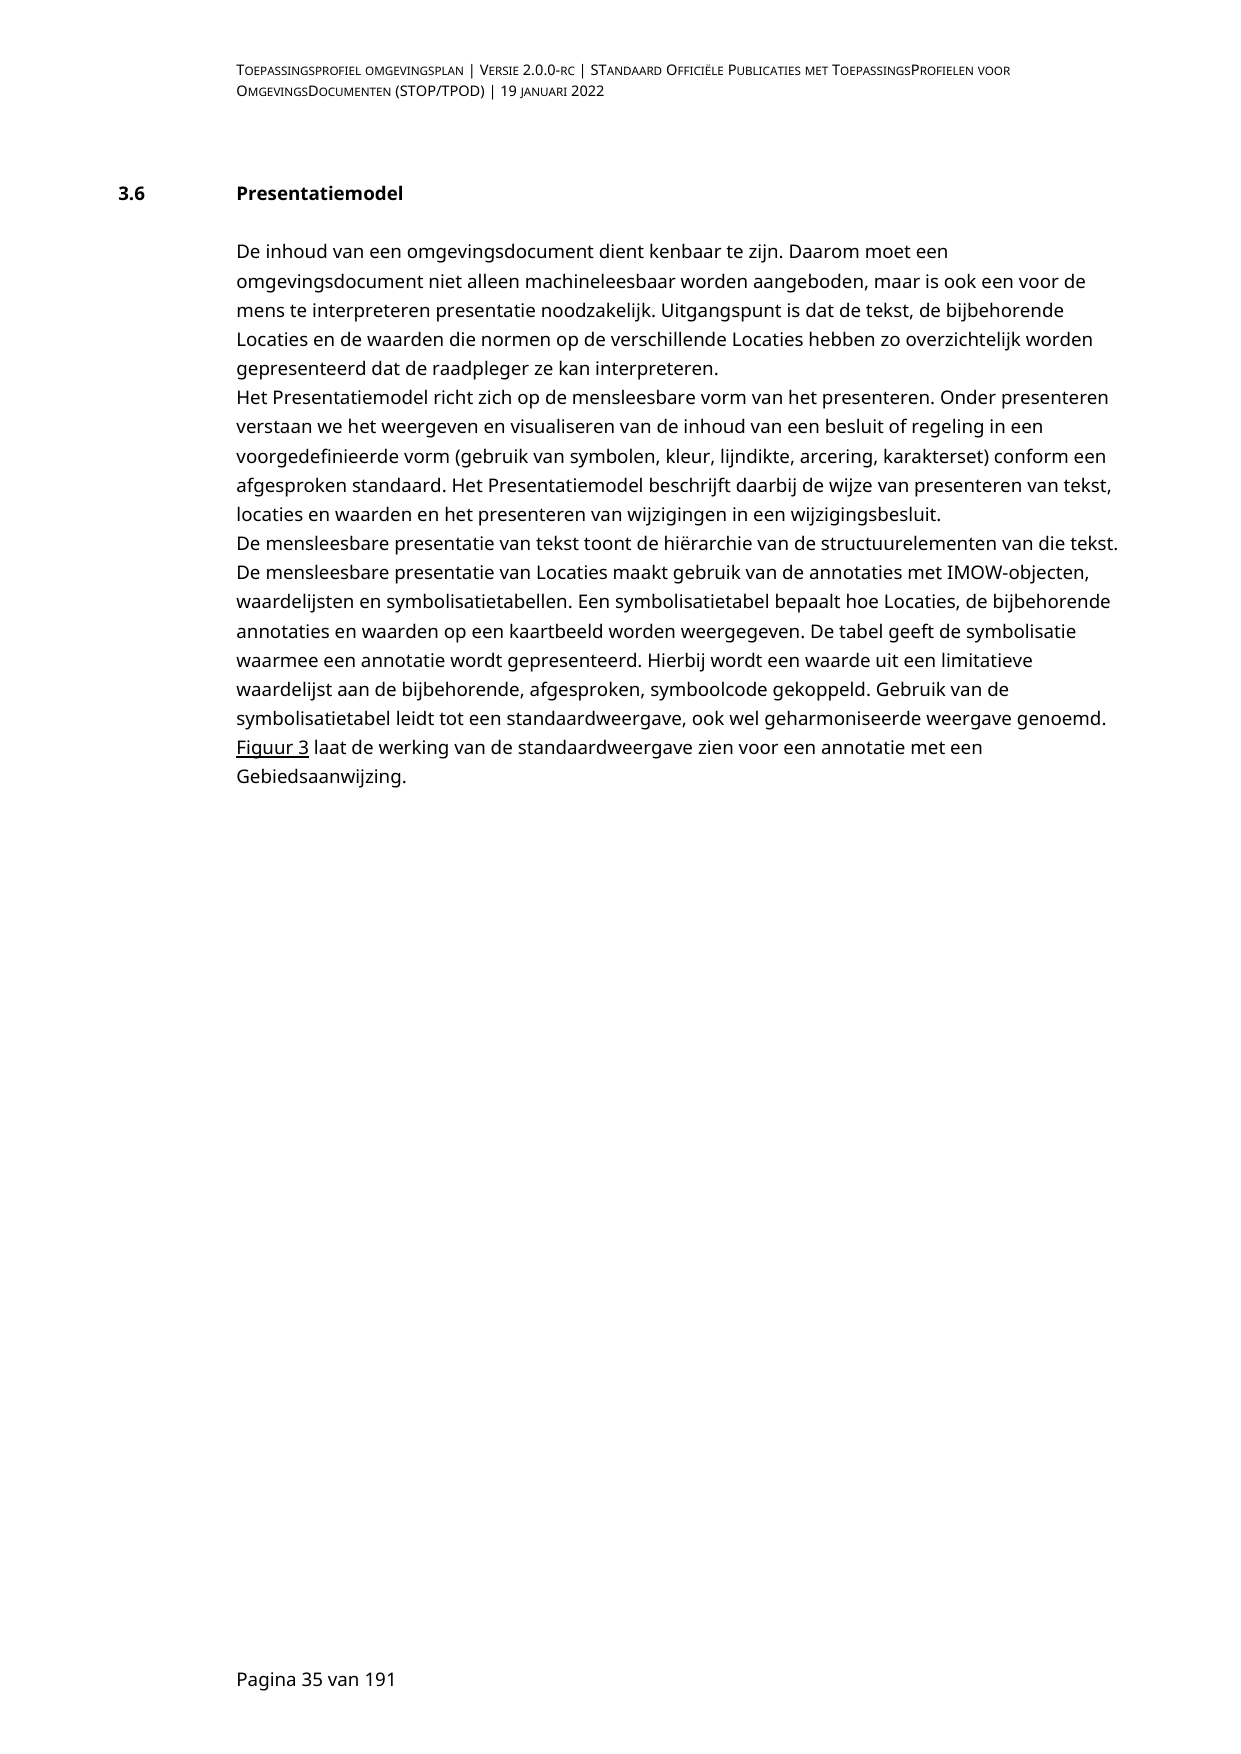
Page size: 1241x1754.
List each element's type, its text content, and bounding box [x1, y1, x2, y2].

text De inhoud van een omgevingsdocument dient kenbaar te zijn. Daarom moet een omgevingsdocument niet alleen machineleesbaar worden aangeboden, maar is ook een voor de mens te interpreteren presentatie noodzakelijk. Uitgangspunt is dat de tekst, de bijbehorende Locaties en de waarden die normen op de verschillende Locaties hebben zo overzichtelijk worden gepresenteerd dat de raadpleger ze kan interpreteren. [236, 236, 1122, 381]
text De mensleesbare presentatie van tekst toont de hiërarchie van de structuurelementen van die tekst. De mensleesbare presentatie van Locaties maakt gebruik van de annotaties met IMOW-objecten, waardelijsten en symbolisatietabellen. Een symbolisatietabel bepaalt hoe Locaties, de bijbehorende annotaties en waarden op een kaartbeeld worden weergegeven. De tabel geeft de symbolisatie waarmee een annotatie wordt gepresenteerd. Hierbij wordt een waarde uit een limitatieve waardelijst aan de bijbehorende, afgesproken, symboolcode gekoppeld. Gebruik van de symbolisatietabel leidt tot een standaardweergave, ook wel geharmoniseerde weergave genoemd. Figuur 3 laat de werking van de standaardweergave zien voor een annotatie met een Gebiedsaanwijzing. [236, 527, 1122, 790]
subtitle Presentatiemodel [118, 177, 1122, 206]
text Het Presentatiemodel richt zich op de mensleesbare vorm van het presenteren. Onder presenteren verstaan we het weergeven en visualiseren van de inhoud van een besluit of regeling in een voorgedefinieerde vorm (gebruik van symbolen, kleur, lijndikte, arcering, karakterset) conform een afgesproken standaard. Het Presentatiemodel beschrijft daarbij de wijze van presenteren van tekst, locaties en waarden en het presenteren van wijzigingen in een wijzigingsbesluit. [236, 381, 1122, 527]
